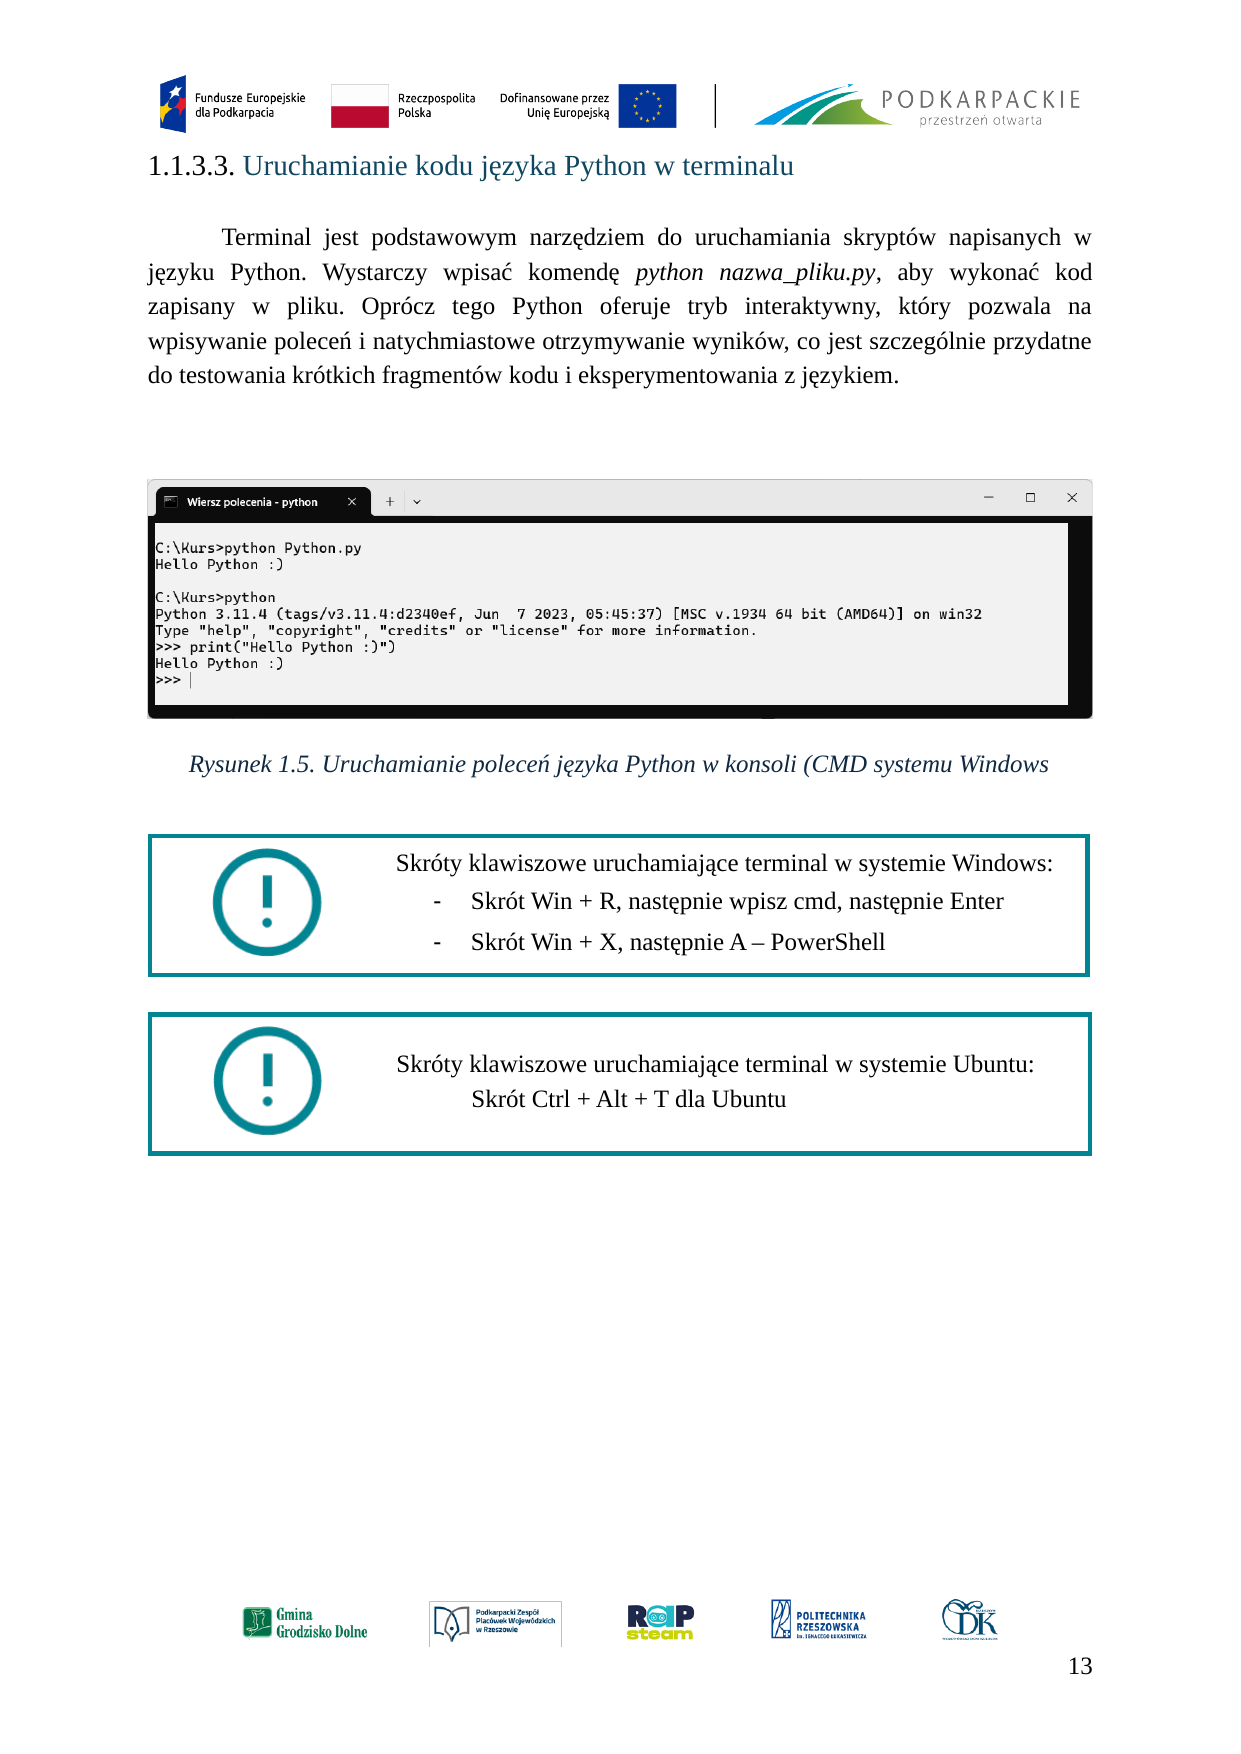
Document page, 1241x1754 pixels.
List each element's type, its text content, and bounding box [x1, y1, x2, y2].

picture [147, 479, 1093, 719]
table_header Skróty klawiszowe uruchamiające terminal w systemie Ubuntu: Skrót Ctrl + Alt + T dla Ubuntu [385, 1017, 1088, 1151]
picture [203, 1016, 332, 1146]
table_header [152, 838, 384, 973]
table_header [152, 1017, 385, 1151]
picture [242, 1585, 998, 1652]
picture [202, 838, 332, 967]
subtitle Uruchamianie kodu języka Python w terminalu [148, 148, 1092, 181]
picture [147, 60, 1093, 148]
text Terminal jest podstawowym narzędziem do uruchamiania skryptów napisanych w języku Python. Wystarczy wpisać komendę python nazwa_pliku.py, aby wykonać kod zapisany w pliku. Oprócz tego Python oferuje tryb interaktywny, który pozwala na wpisywanie poleceń i natychmiastowe otrzymywanie wyników, co jest szczególnie przydatne do testowania krótkich fragmentów kodu i eksperymentowania z językiem. [148, 222, 1092, 389]
text Rysunek 1.5. Uruchamianie poleceń języka Python w konsoli (CMD systemu Windows [148, 749, 1092, 778]
table_header Skróty klawiszowe uruchamiające terminal w systemie Windows: Skrót Win + R, następnie wpisz cmd, następnie Enter Skrót Win + X, następnie A – PowerShell [384, 838, 1085, 973]
